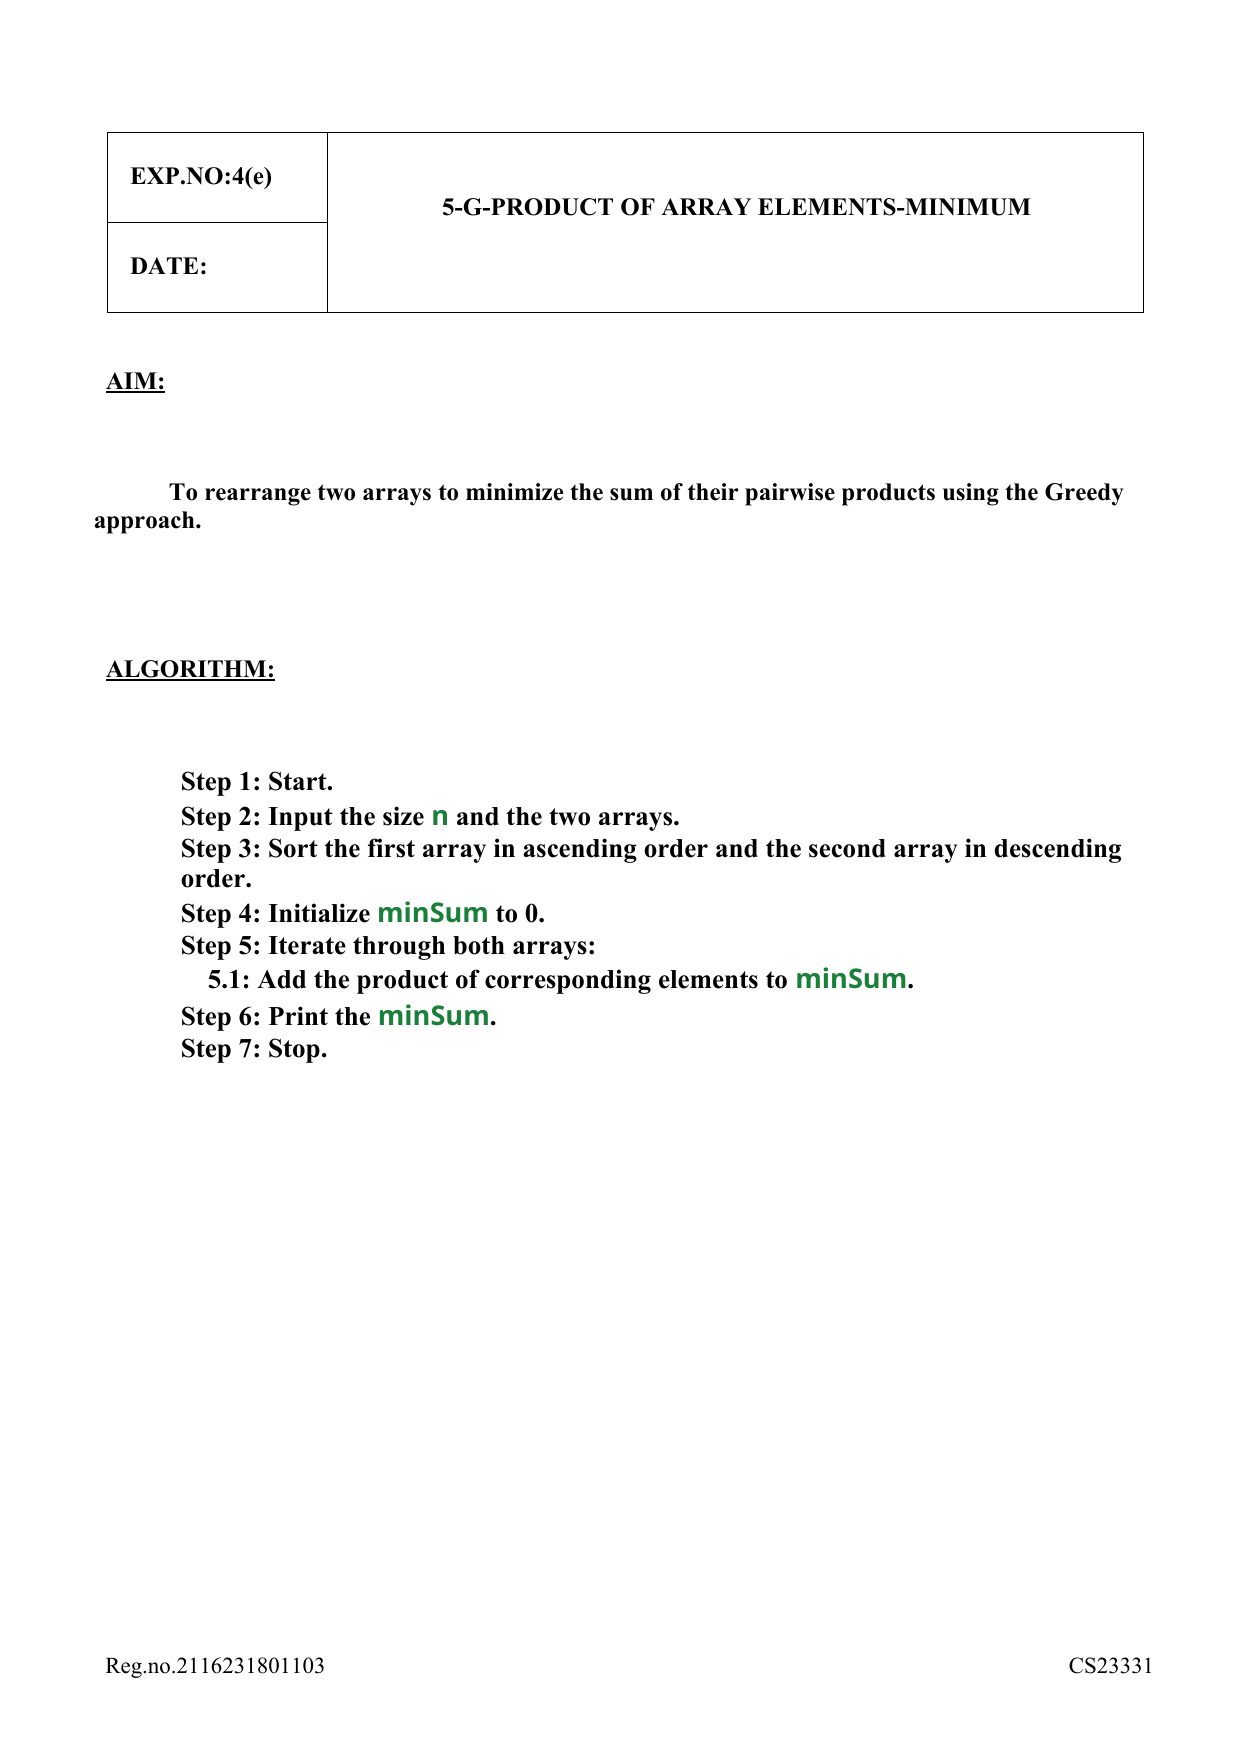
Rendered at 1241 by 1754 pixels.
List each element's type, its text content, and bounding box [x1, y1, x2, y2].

text Step 4: Initialize minSum to 0. [181, 893, 1155, 930]
text AIM: [106, 367, 1155, 395]
text Step 5: Iterate through both arrays: [181, 930, 1155, 960]
text Step 3: Sort the first array in ascending order and the second array in descending order. [181, 833, 1155, 893]
text Step 2: Input the size n and the two arrays. [181, 796, 1155, 833]
table_header EXP.NO:4(e) [108, 133, 327, 222]
text To rearrange two arrays to minimize the sum of their pairwise products using the Greedy approach. [94, 478, 1155, 534]
text Step 7: Stop. [181, 1034, 1155, 1064]
table_cell DATE: [108, 223, 327, 312]
text 5.1: Add the product of corresponding elements to minSum. [181, 960, 1155, 997]
table_header 5-G-PRODUCT OF ARRAY ELEMENTS-MINIMUM [328, 133, 1143, 312]
text Step 6: Print the minSum. [181, 997, 1155, 1034]
text ALGORITHM: [106, 655, 1155, 683]
text Step 1: Start. [181, 766, 1155, 796]
